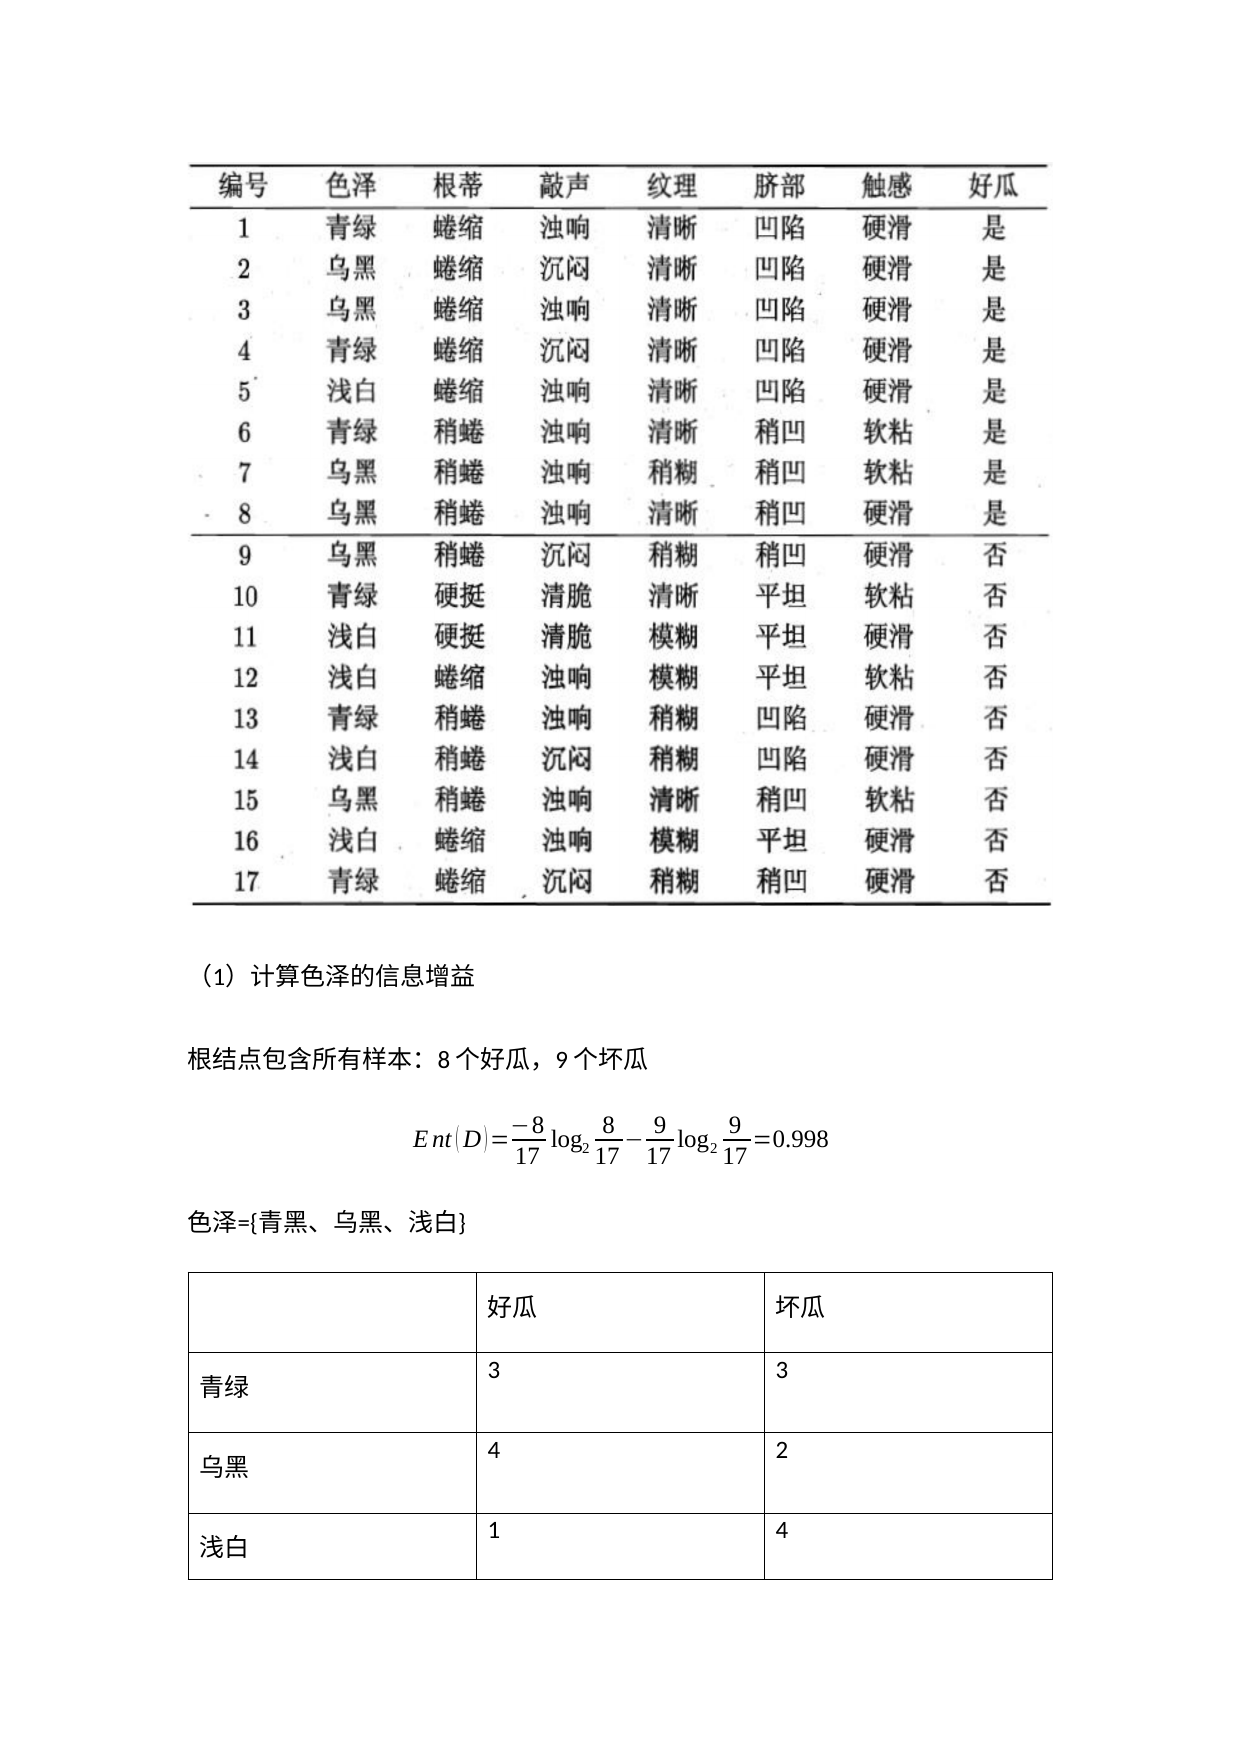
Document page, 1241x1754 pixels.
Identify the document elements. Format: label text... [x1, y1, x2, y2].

table_cell 2 [765, 1433, 1052, 1512]
text 根结点包含所有样本：8个好瓜，9个坏瓜 [187, 1025, 1053, 1090]
table_header 坏瓜 [765, 1273, 1052, 1352]
picture [187, 162, 1053, 906]
table_cell 乌黑 [189, 1433, 476, 1512]
table_cell 1 [477, 1514, 764, 1578]
table_header [189, 1273, 476, 1352]
table_cell 青绿 [189, 1353, 476, 1432]
table_cell 3 [765, 1353, 1052, 1432]
table_cell 3 [477, 1353, 764, 1432]
table_cell 4 [765, 1514, 1052, 1578]
text 色泽={青黑、乌黑、浅白} [187, 1188, 1053, 1253]
table_header 好瓜 [477, 1273, 764, 1352]
table_cell 4 [477, 1433, 764, 1512]
table_cell 浅白 [189, 1514, 476, 1578]
text （1）计算色泽的信息增益 [187, 906, 1053, 1007]
